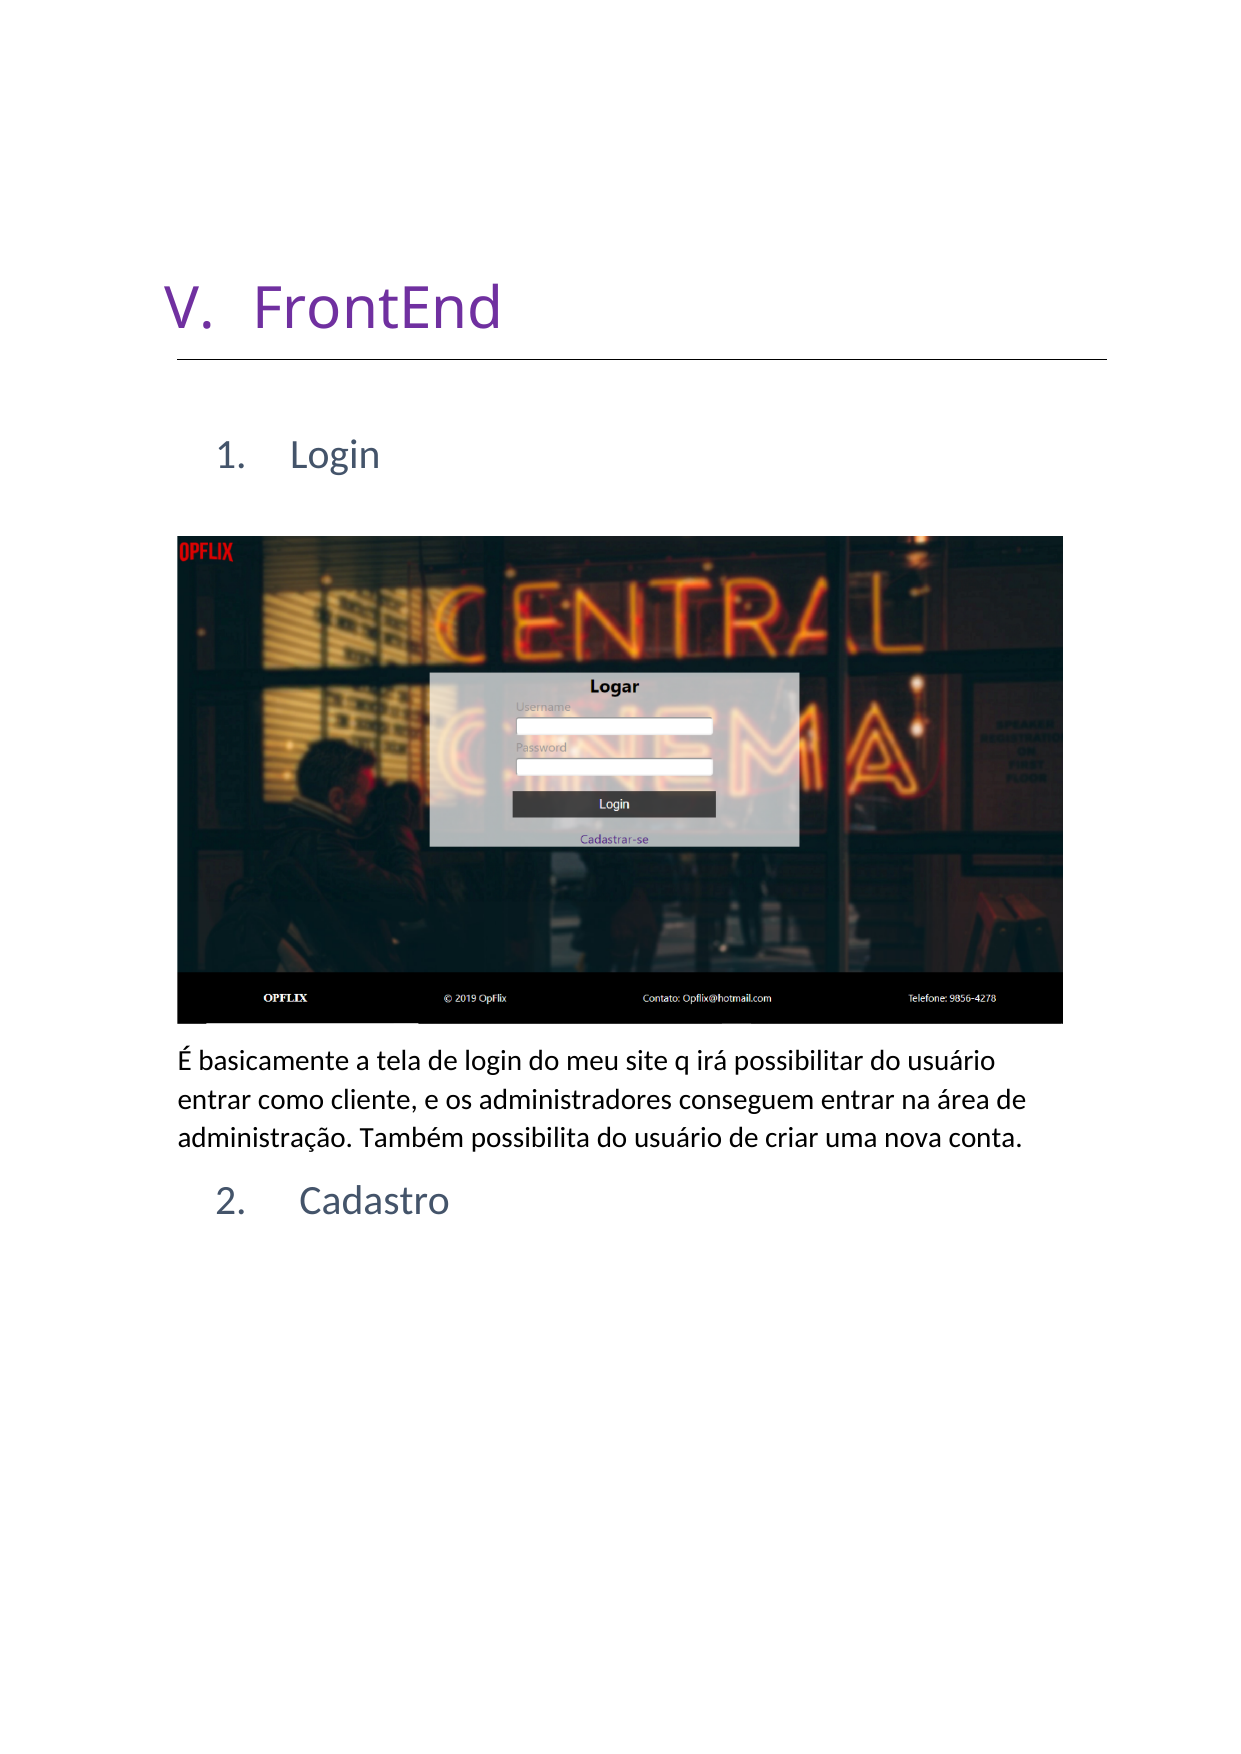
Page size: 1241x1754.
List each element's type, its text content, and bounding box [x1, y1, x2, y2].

list FrontEnd [215, 267, 1063, 346]
list Cadastro [215, 1174, 898, 1225]
picture [177, 536, 1063, 1024]
list Login [215, 428, 898, 479]
text É basicamente a tela de login do meu site q irá possibilitar do usuário entrar como cliente, e os administradores conseguem entrar na área de administração. Também possibilita do usuário de criar uma nova conta. [177, 1042, 1063, 1155]
